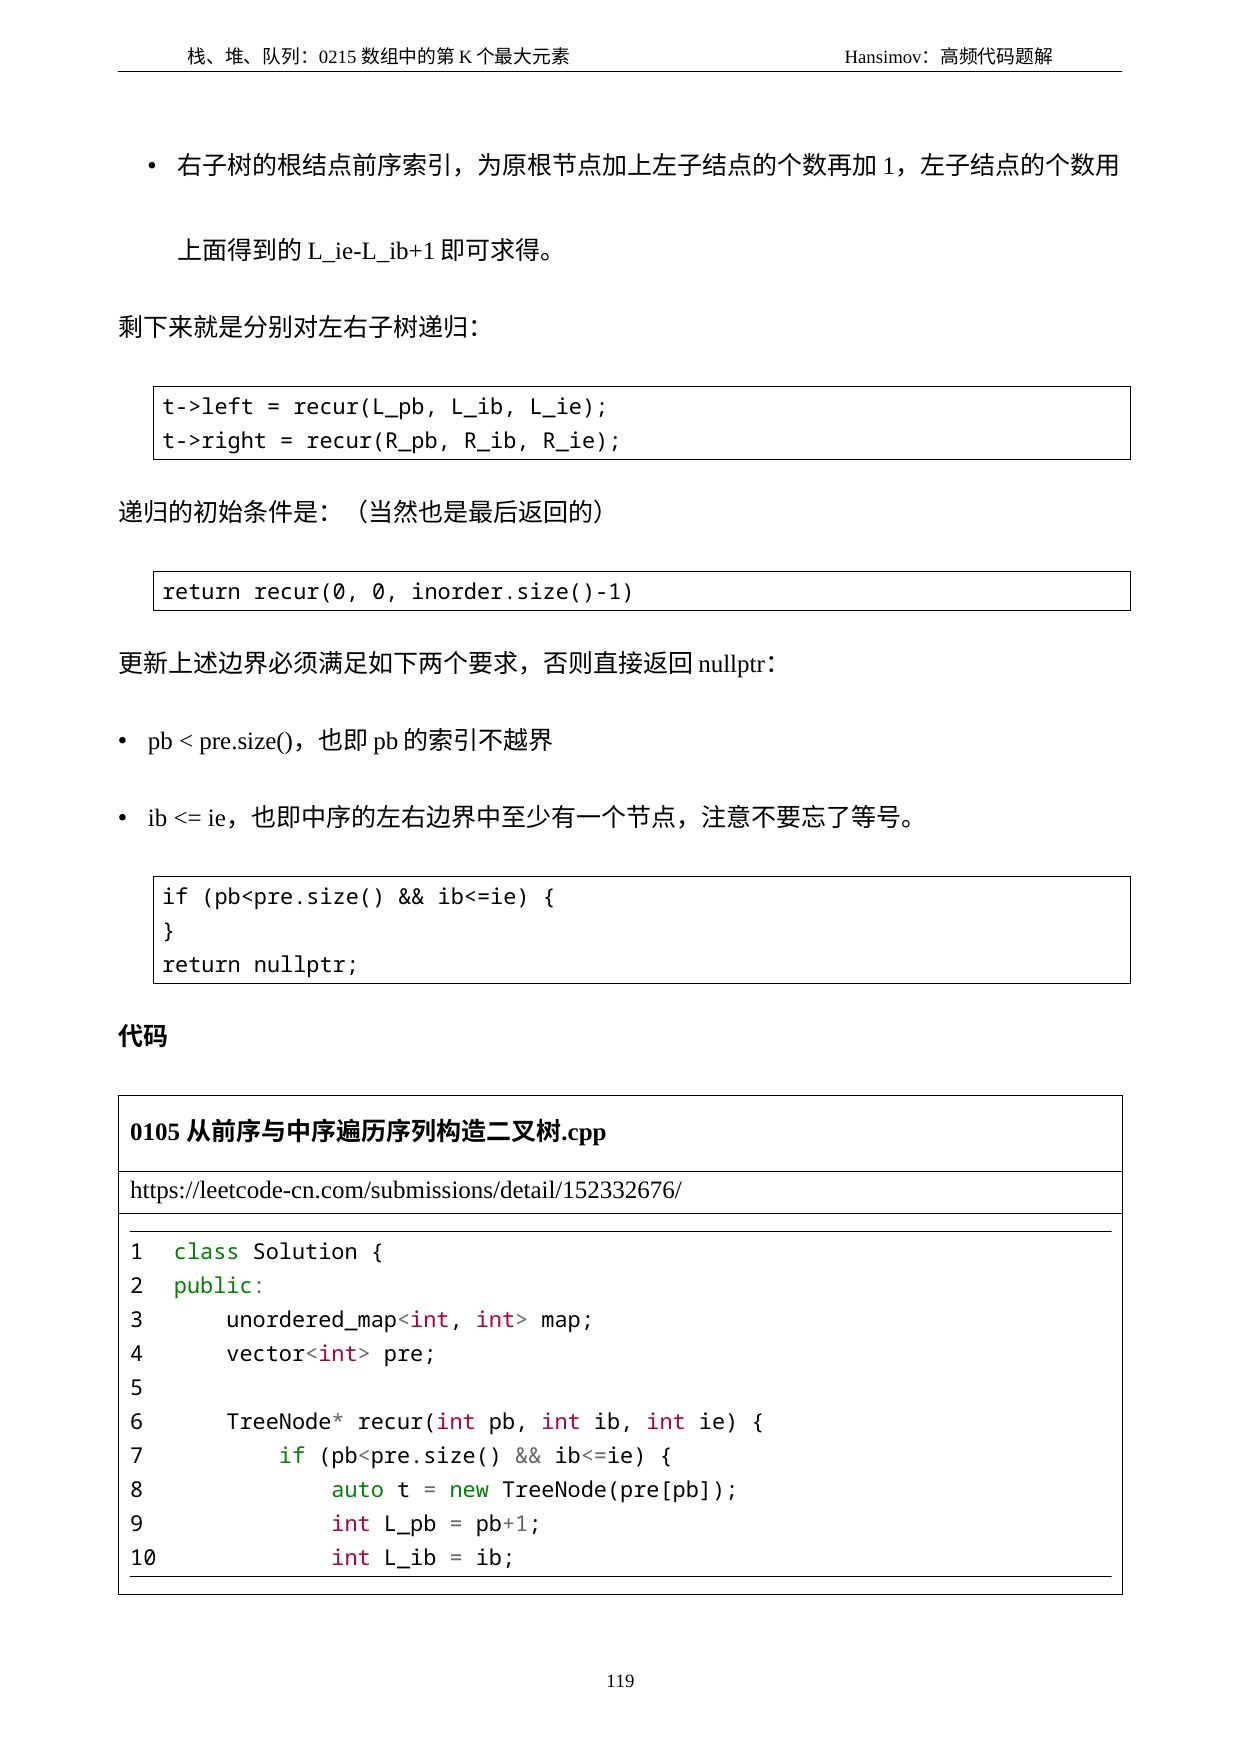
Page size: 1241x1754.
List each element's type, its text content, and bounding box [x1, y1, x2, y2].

text 右子树的根结点前序索引，为原根节点加上左子结点的个数再加1，左子结点的个数用上面得到的L_ie-L_ib+1即可求得。 [148, 130, 1122, 283]
list if (pb<pre.size() && ib<=ie) { [154, 877, 1130, 910]
table_cell https://leetcode-cn.com/submissions/detail/152332676/ [119, 1172, 1122, 1213]
subtitle 代码 [118, 1001, 1097, 1069]
list t->left = recur(L_pb, L_ib, L_ie); [154, 387, 1130, 420]
list t->right = recur(R_pb, R_ib, R_ie); [154, 420, 1130, 459]
text 剩下来就是分别对左右子树递归： [118, 292, 1122, 360]
text ib <= ie，也即中序的左右边界中至少有一个节点，注意不要忘了等号。 [118, 782, 1122, 850]
list } [154, 910, 1130, 944]
table_header 0105 从前序与中序遍历序列构造二叉树.cpp [119, 1096, 1122, 1171]
text 更新上述边界必须满足如下两个要求，否则直接返回nullptr： [118, 628, 1122, 696]
list return nullptr; [154, 944, 1130, 983]
text 递归的初始条件是：（当然也是最后返回的） [118, 477, 1122, 545]
list return recur(0, 0, inorder.size()-1) [154, 572, 1130, 610]
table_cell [119, 1214, 1122, 1594]
text pb < pre.size()，也即pb的索引不越界 [118, 705, 1122, 773]
